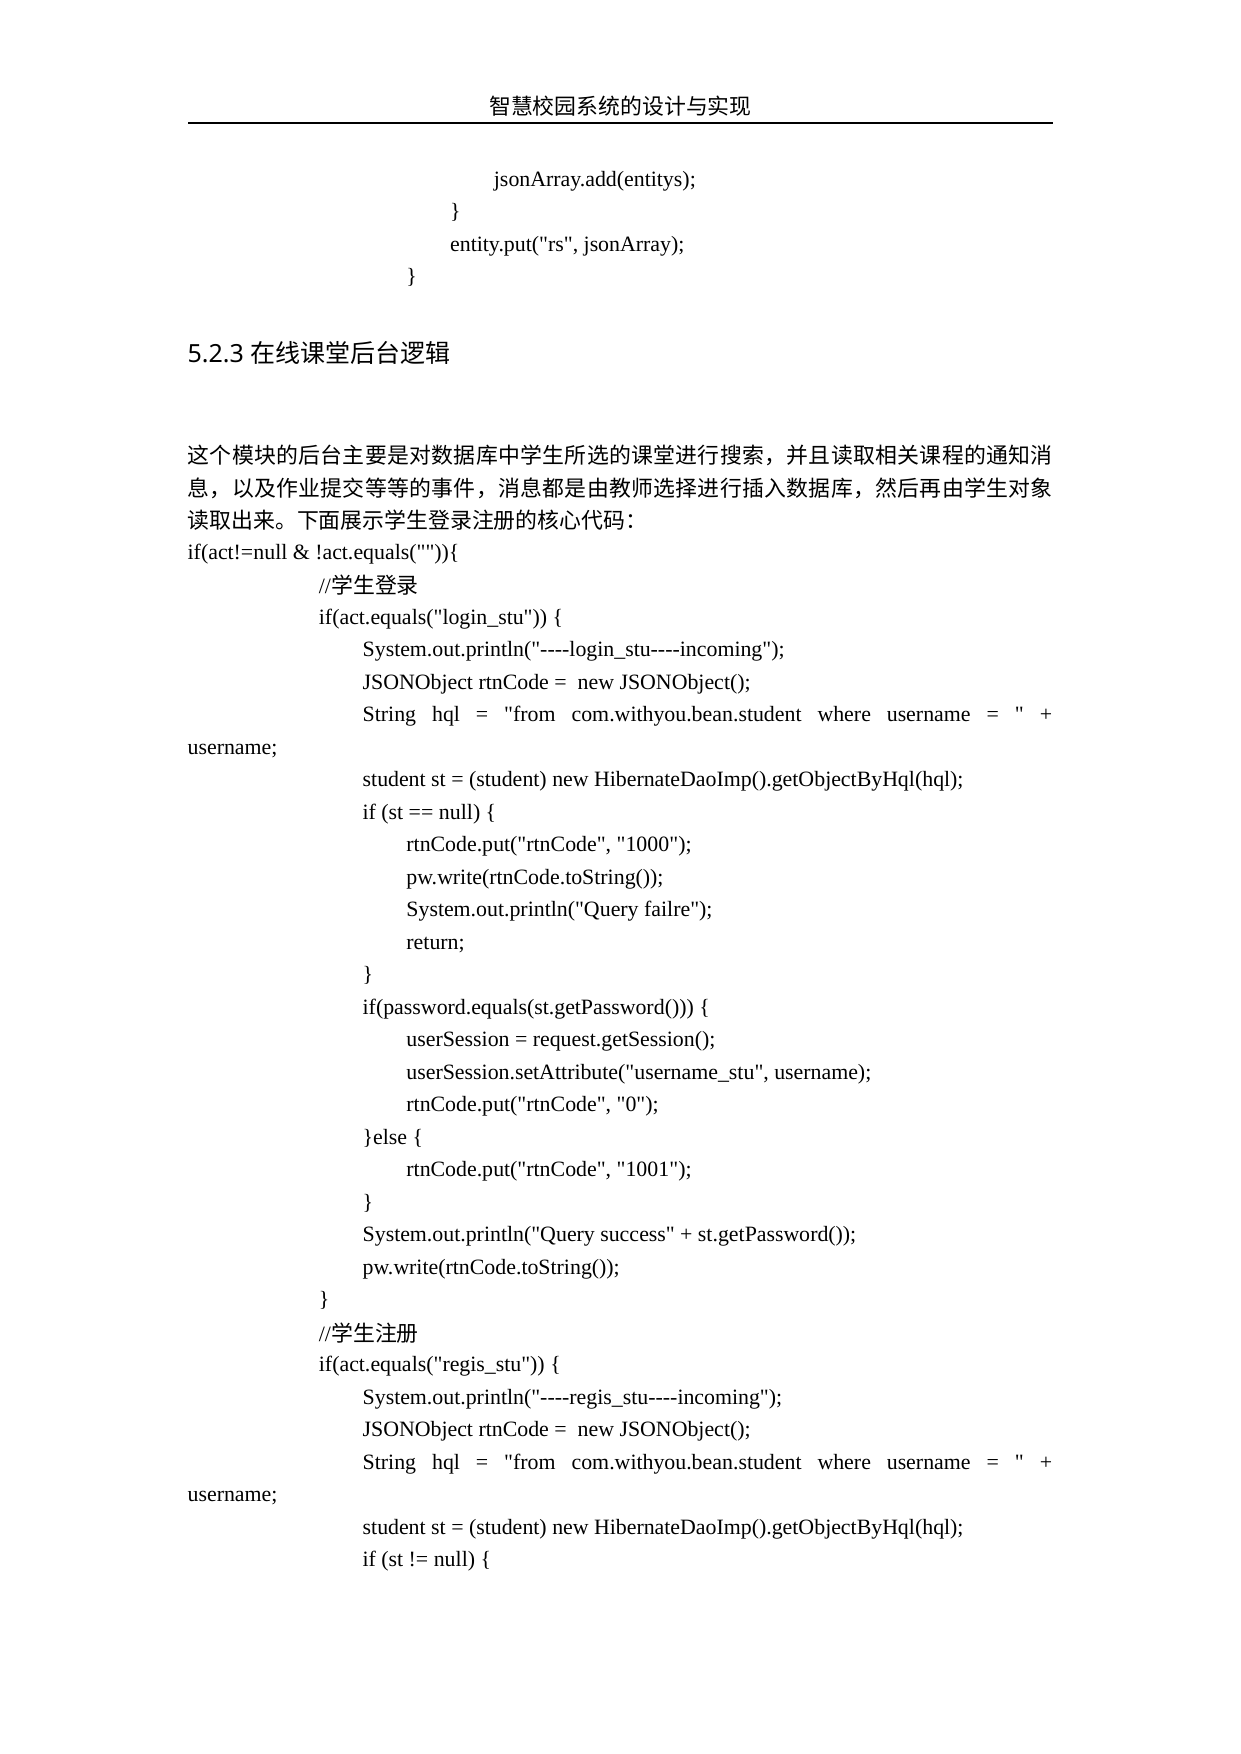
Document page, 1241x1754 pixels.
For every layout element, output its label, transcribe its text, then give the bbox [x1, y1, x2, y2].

text if(act.equals("login_stu")) { [187, 600, 1053, 633]
text jsonArray.add(entitys); [187, 162, 1053, 194]
subtitle 5.2.3 在线课堂后台逻辑 [187, 319, 1053, 384]
text JSONObject rtnCode = new JSONObject(); [187, 1413, 1053, 1445]
text String hql = "from com.withyou.bean.student where username = " + username; [187, 698, 1053, 763]
text return; [187, 925, 1053, 958]
text userSession = request.getSession(); [187, 1023, 1053, 1055]
text student st = (student) new HibernateDaoImp().getObjectByHql(hql); [187, 763, 1053, 795]
text } [187, 194, 1053, 227]
text pw.write(rtnCode.toString()); [187, 860, 1053, 893]
text JSONObject rtnCode = new JSONObject(); [187, 665, 1053, 698]
text System.out.println("----regis_stu----incoming"); [187, 1380, 1053, 1413]
text if(act.equals("regis_stu")) { [187, 1348, 1053, 1380]
text userSession.setAttribute("username_stu", username); [187, 1055, 1053, 1088]
text }else { [187, 1120, 1053, 1153]
text } [187, 958, 1053, 990]
text //学生登录 [187, 568, 1053, 600]
text } [187, 259, 1053, 292]
text //学生注册 [187, 1315, 1053, 1348]
text 这个模块的后台主要是对数据库中学生所选的课堂进行搜索，并且读取相关课程的通知消息，以及作业提交等等的事件，消息都是由教师选择进行插入数据库，然后再由学生对象读取出来。下面展示学生登录注册的核心代码： [187, 438, 1053, 535]
text if (st != null) { [187, 1543, 1053, 1575]
text } [187, 1283, 1053, 1315]
text String hql = "from com.withyou.bean.student where username = " + username; [187, 1445, 1053, 1510]
text if(password.equals(st.getPassword())) { [187, 990, 1053, 1023]
text rtnCode.put("rtnCode", "1001"); [187, 1153, 1053, 1185]
text } [187, 1185, 1053, 1218]
text System.out.println("----login_stu----incoming"); [187, 633, 1053, 665]
text if (st == null) { [187, 795, 1053, 828]
text entity.put("rs", jsonArray); [187, 227, 1053, 259]
text System.out.println("Query success" + st.getPassword()); [187, 1218, 1053, 1250]
text if(act!=null & !act.equals("")){ [187, 535, 1053, 568]
text rtnCode.put("rtnCode", "0"); [187, 1088, 1053, 1120]
text student st = (student) new HibernateDaoImp().getObjectByHql(hql); [187, 1510, 1053, 1543]
text rtnCode.put("rtnCode", "1000"); [187, 828, 1053, 860]
text System.out.println("Query failre"); [187, 893, 1053, 925]
text pw.write(rtnCode.toString()); [187, 1250, 1053, 1283]
